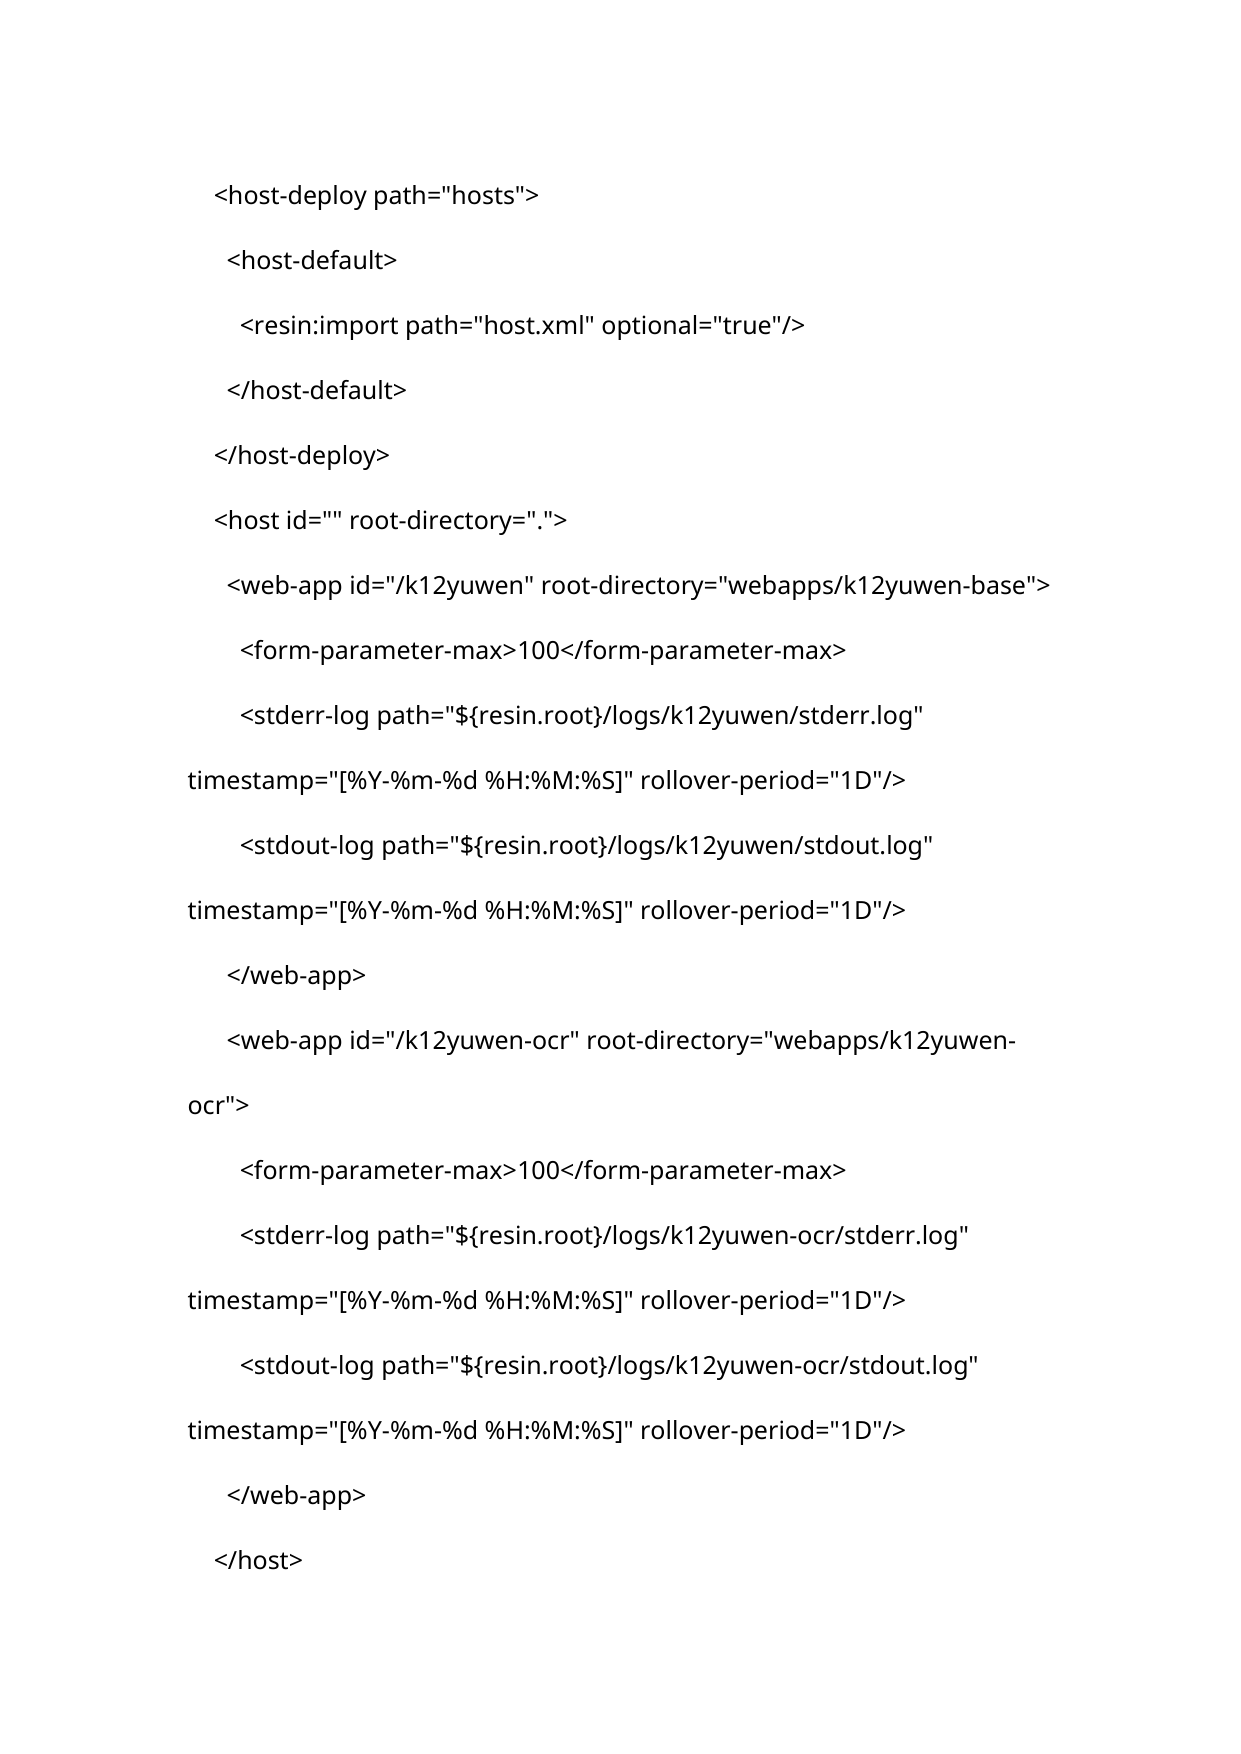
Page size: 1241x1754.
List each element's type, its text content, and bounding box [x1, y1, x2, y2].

text <host id="" root-directory="."> [187, 487, 1053, 552]
text <web-app id="/k12yuwen" root-directory="webapps/k12yuwen-base"> [187, 552, 1053, 617]
text </host-default> [187, 357, 1053, 422]
text </host-deploy> [187, 422, 1053, 487]
text </host> [187, 1527, 1053, 1592]
text <stdout-log path="${resin.root}/logs/k12yuwen-ocr/stdout.log" timestamp="[%Y-%m-%d %H:%M:%S]" rollover-period="1D"/> [187, 1332, 1053, 1462]
text </web-app> [187, 1462, 1053, 1527]
text <resin:import path="host.xml" optional="true"/> [187, 292, 1053, 357]
text <form-parameter-max>100</form-parameter-max> [187, 1137, 1053, 1202]
text <stderr-log path="${resin.root}/logs/k12yuwen-ocr/stderr.log" timestamp="[%Y-%m-%d %H:%M:%S]" rollover-period="1D"/> [187, 1202, 1053, 1332]
text <stderr-log path="${resin.root}/logs/k12yuwen/stderr.log" timestamp="[%Y-%m-%d %H:%M:%S]" rollover-period="1D"/> [187, 682, 1053, 812]
text <web-app id="/k12yuwen-ocr" root-directory="webapps/k12yuwen-ocr"> [187, 1007, 1053, 1137]
text <host-deploy path="hosts"> [187, 162, 1053, 227]
text </web-app> [187, 942, 1053, 1007]
text <form-parameter-max>100</form-parameter-max> [187, 617, 1053, 682]
text <host-default> [187, 227, 1053, 292]
text <stdout-log path="${resin.root}/logs/k12yuwen/stdout.log" timestamp="[%Y-%m-%d %H:%M:%S]" rollover-period="1D"/> [187, 812, 1053, 942]
